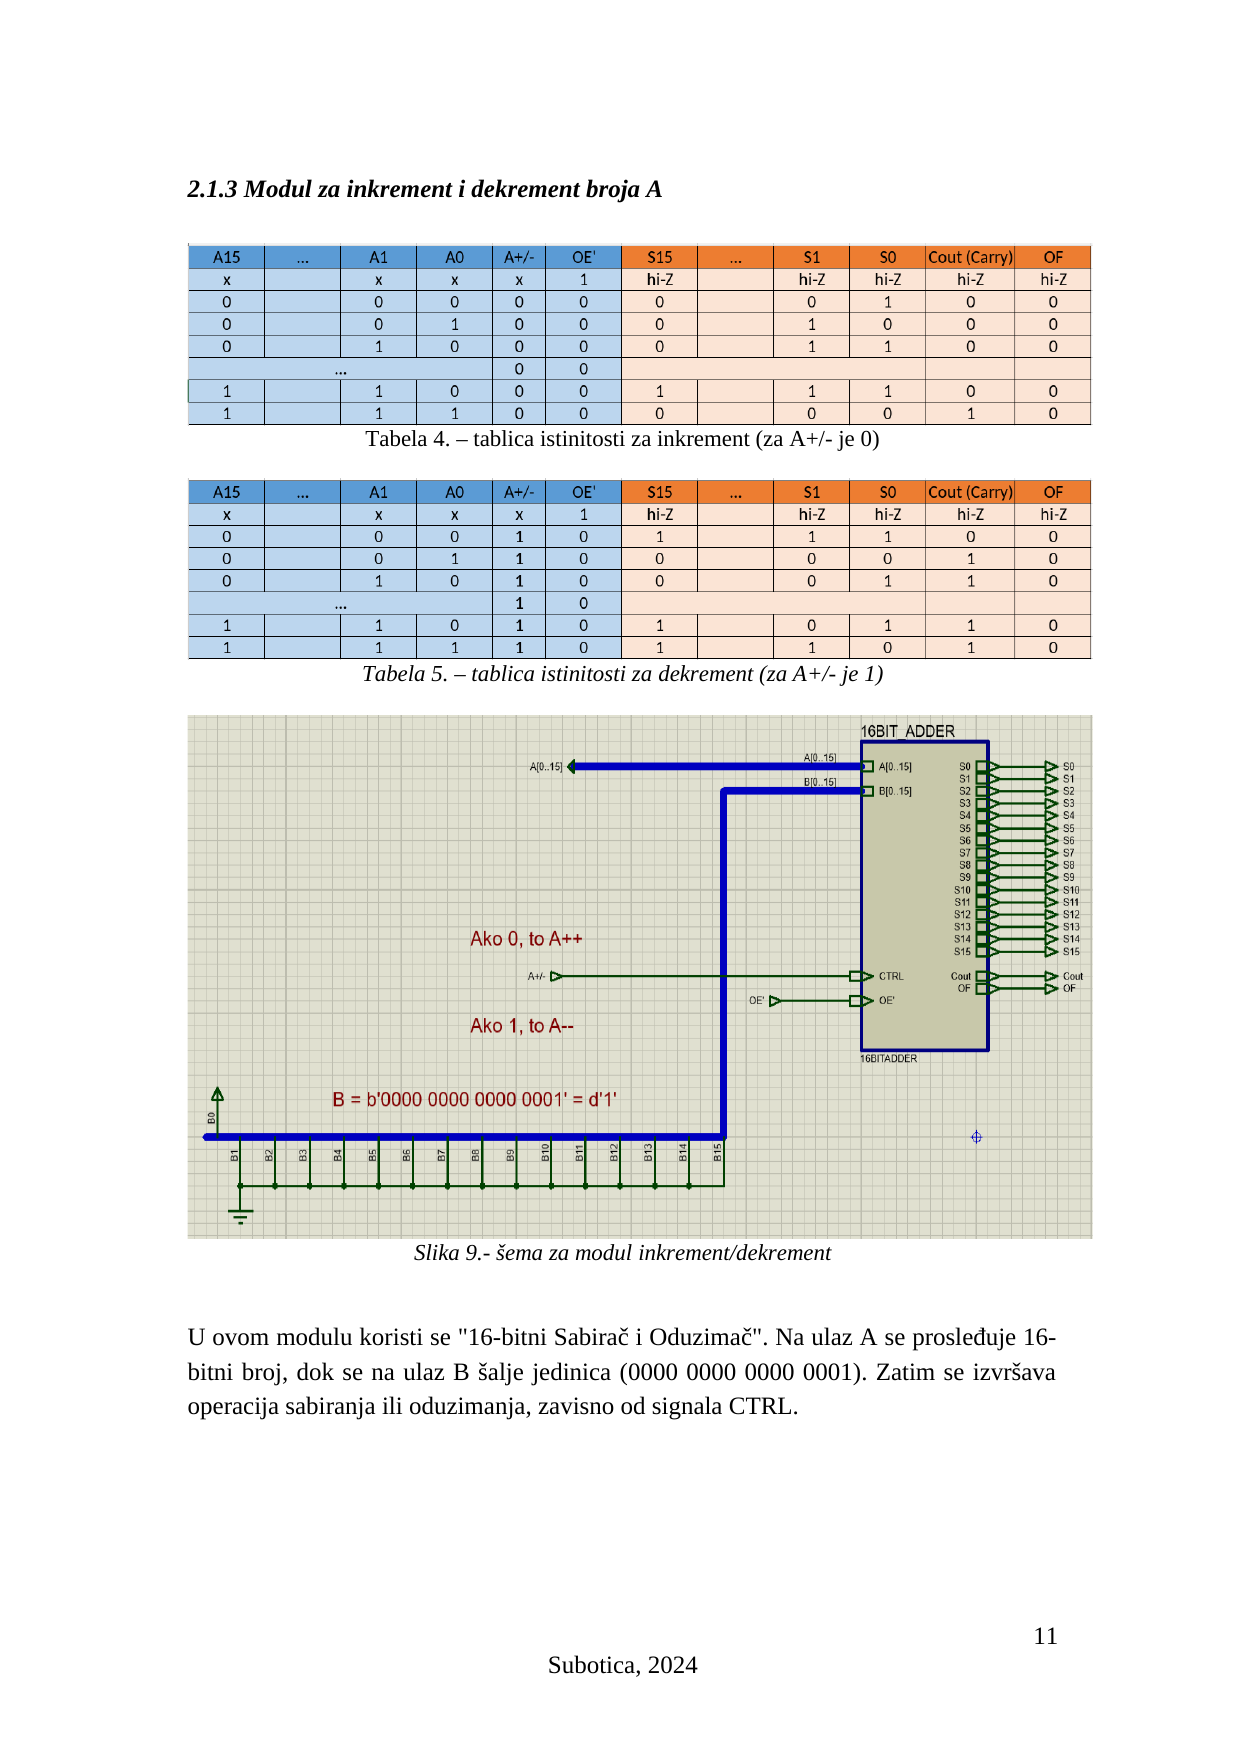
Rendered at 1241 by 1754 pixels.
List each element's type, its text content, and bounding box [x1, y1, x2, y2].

text 2.1.3 Modul za inkrement i dekrement broja A [187, 174, 1058, 202]
text Tabela 4. – tablica istinitosti za inkrement (za A+/- je 0) [187, 426, 1058, 452]
picture [187, 715, 1093, 1239]
text Slika 9.- šema za modul inkrement/dekrement [187, 1239, 1058, 1265]
picture [187, 478, 1093, 660]
text Tabela 5. – tablica istinitosti za dekrement (za A+/- je 1) [187, 660, 1058, 686]
picture [187, 243, 1093, 426]
text U ovom modulu koristi se "16-bitni Sabirač i Oduzimač". Na ulaz A se prosleđuje 16-bitni broj, dok se na ulaz B šalje jedinica (0000 0000 0000 0001). Zatim se izvršava operacija sabiranja ili oduzimanja, zavisno od signala CTRL. [187, 1322, 1058, 1420]
